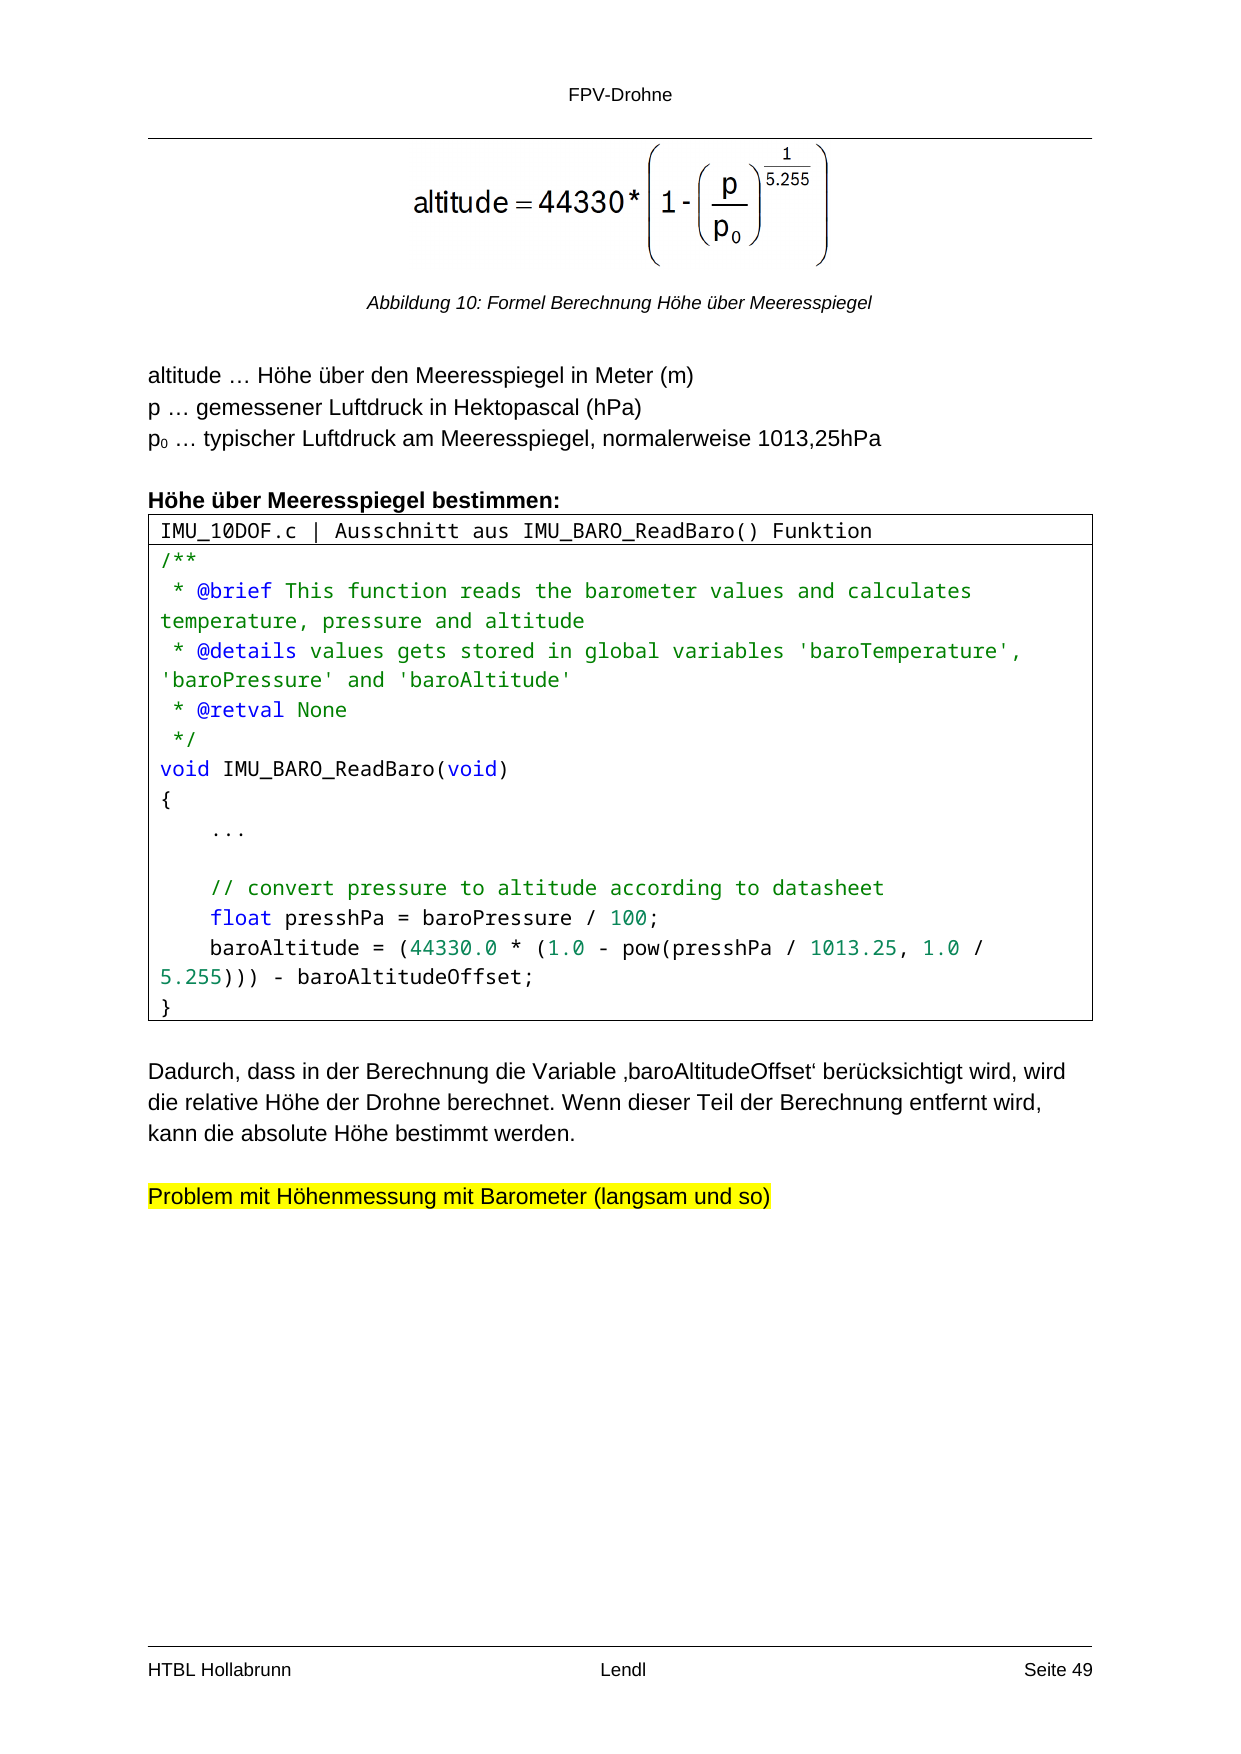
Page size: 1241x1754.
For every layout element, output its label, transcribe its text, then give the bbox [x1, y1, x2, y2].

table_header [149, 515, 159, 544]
text Dadurch, dass in der Berechnung die Variable ‚baroAltitudeOffset‘ berücksichtigt wird, wird die relative Höhe der Drohne berechnet. Wenn dieser Teil der Berechnung entfernt wird, kann die absolute Höhe bestimmt werden. [148, 1053, 1092, 1146]
text p … gemessener Luftdruck in Hektopascal (hPa) [148, 389, 1092, 420]
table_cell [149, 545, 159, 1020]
text Höhe über Meeresspiegel bestimmen: [148, 482, 1092, 514]
text altitude … Höhe über den Meeresspiegel in Meter (m) [148, 357, 1092, 389]
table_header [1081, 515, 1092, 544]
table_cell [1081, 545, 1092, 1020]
picture [408, 139, 832, 270]
text p0 … typischer Luftdruck am Meeresspiegel, normalerweise 1013,25hPa [148, 420, 1092, 451]
text Abbildung 10: Formel Berechnung Höhe über Meeresspiegel [148, 282, 1092, 314]
text Problem mit Höhenmessung mit Barometer (langsam und so) [148, 1178, 1092, 1209]
